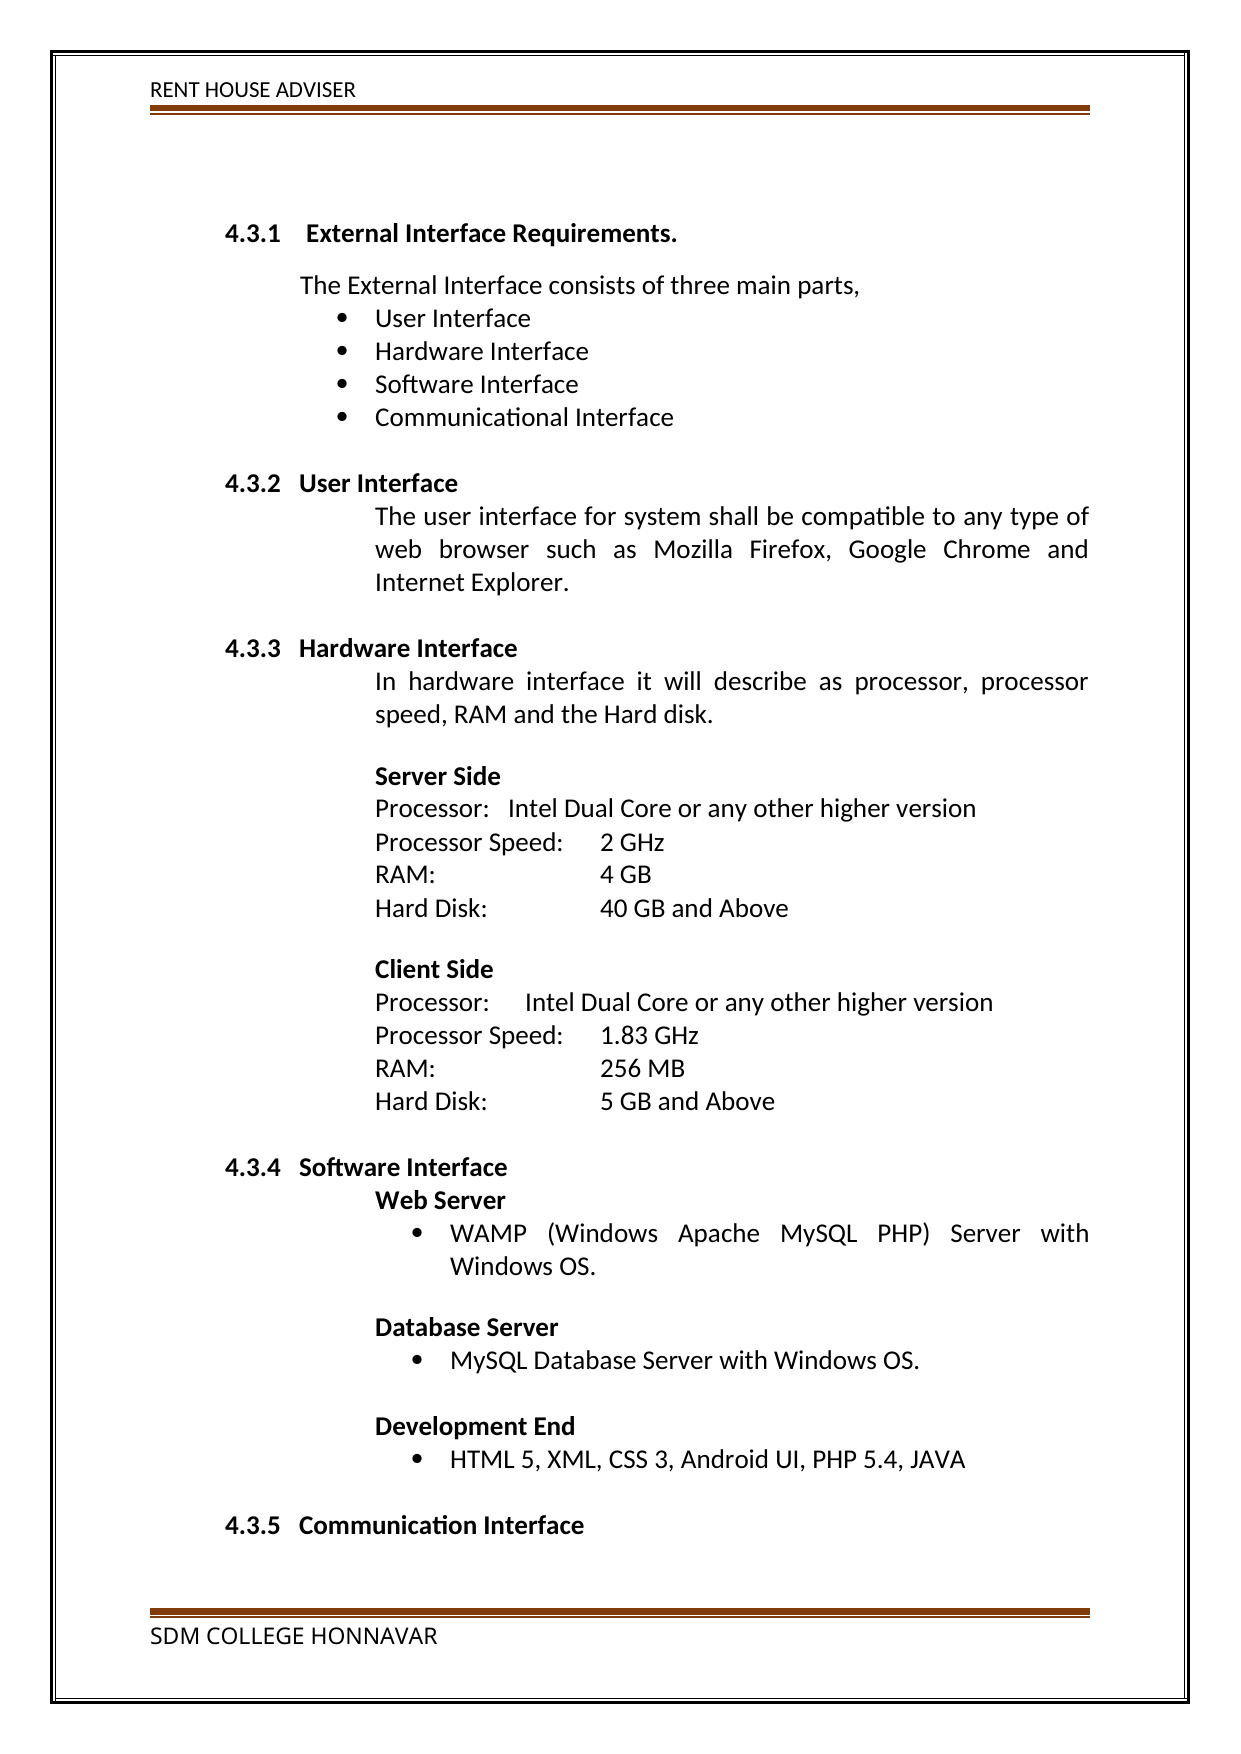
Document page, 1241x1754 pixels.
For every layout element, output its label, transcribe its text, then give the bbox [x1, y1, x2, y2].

list User Interface [337, 301, 1090, 334]
text The External Interface consists of three main parts, [300, 268, 1090, 301]
list MySQL Database Server with Windows OS. [412, 1343, 1090, 1376]
text Hard Disk: 5 GB and Above [150, 1084, 1090, 1117]
text Processor Speed: 2 GHz [150, 825, 1090, 858]
text Processor: Intel Dual Core or any other higher version [150, 985, 1090, 1018]
list Communicational Interface [337, 400, 1090, 433]
text In hardware interface it will describe as processor, processor speed, RAM and the Hard disk. [375, 664, 1090, 731]
list External Interface Requirements. [225, 216, 1090, 249]
text Development End [375, 1409, 1090, 1442]
text Processor Speed: 1.83 GHz [150, 1018, 1090, 1051]
text 4.3.4 Software Interface [225, 1150, 1090, 1183]
list WAMP (Windows Apache MySQL PHP) Server with Windows OS. [412, 1216, 1090, 1282]
text 4.3.5 Communication Interface [225, 1508, 1090, 1541]
text 4.3.3 Hardware Interface [225, 632, 1090, 664]
text RAM: 256 MB [150, 1051, 1090, 1084]
text 4.3.2 User Interface [225, 466, 1090, 499]
list HTML 5, XML, CSS 3, Android UI, PHP 5.4, JAVA [412, 1442, 1090, 1475]
list Hardware Interface [337, 334, 1090, 367]
text Server Side [150, 759, 1090, 792]
list Web Server [375, 1183, 1090, 1216]
list Database Server [375, 1310, 1090, 1343]
text RAM: 4 GB [150, 858, 1090, 891]
text Processor: Intel Dual Core or any other higher version [150, 792, 1090, 825]
list Software Interface [337, 367, 1090, 400]
text Hard Disk: 40 GB and Above [150, 891, 1090, 924]
text Client Side [150, 952, 1090, 985]
list The user interface for system shall be compatible to any type of web browser such as Mozilla Firefox, Google Chrome and Internet Explorer. [375, 499, 1090, 598]
